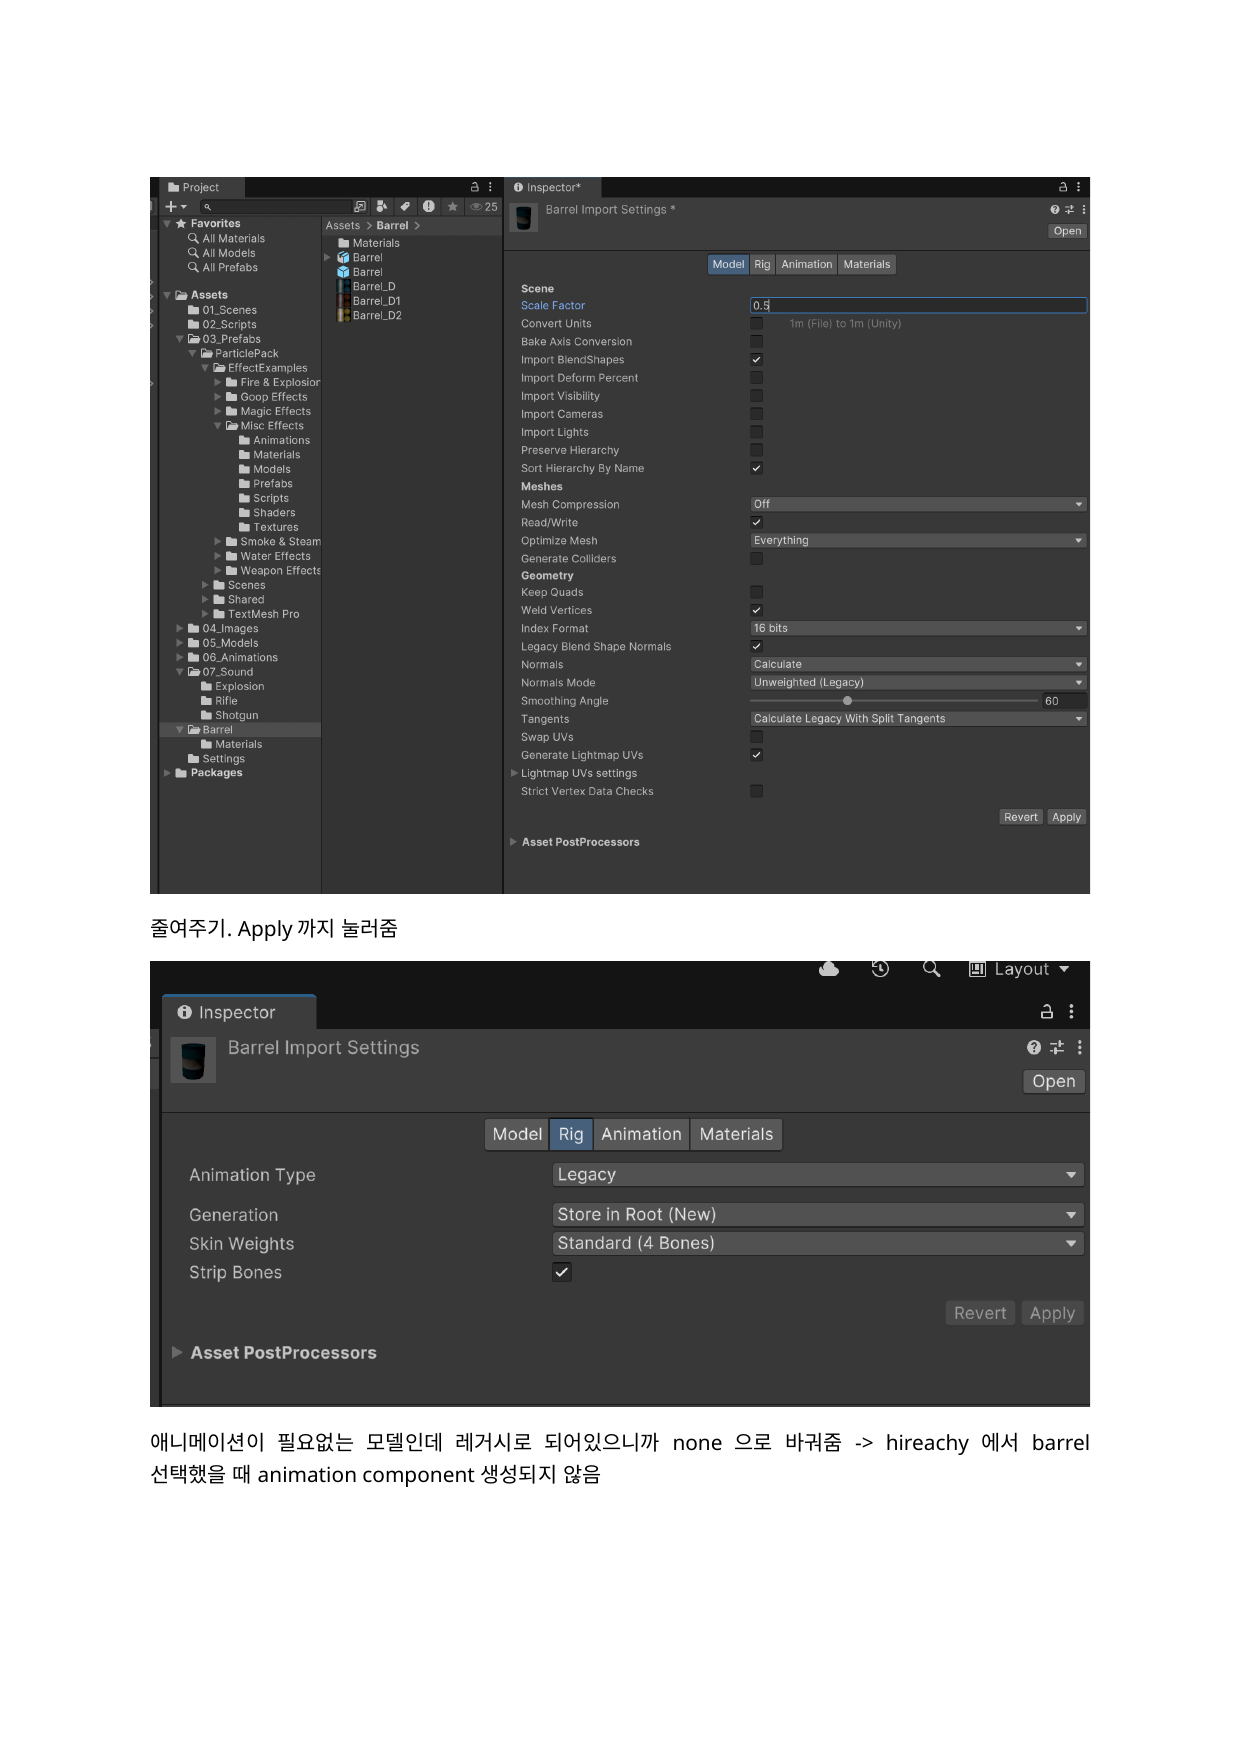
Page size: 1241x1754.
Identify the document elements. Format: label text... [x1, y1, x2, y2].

picture [150, 961, 1091, 1407]
text 애니메이션이 필요없는 모델인데 레거시로 되어있으니까 none 으로 바궈줌 -> hireachy 에서 barrel 선택했을 때 animation component 생성되지 않음 [150, 1426, 1090, 1489]
text 줄여주기. Apply까지 눌러줌 [150, 912, 1090, 942]
picture [150, 177, 1091, 894]
